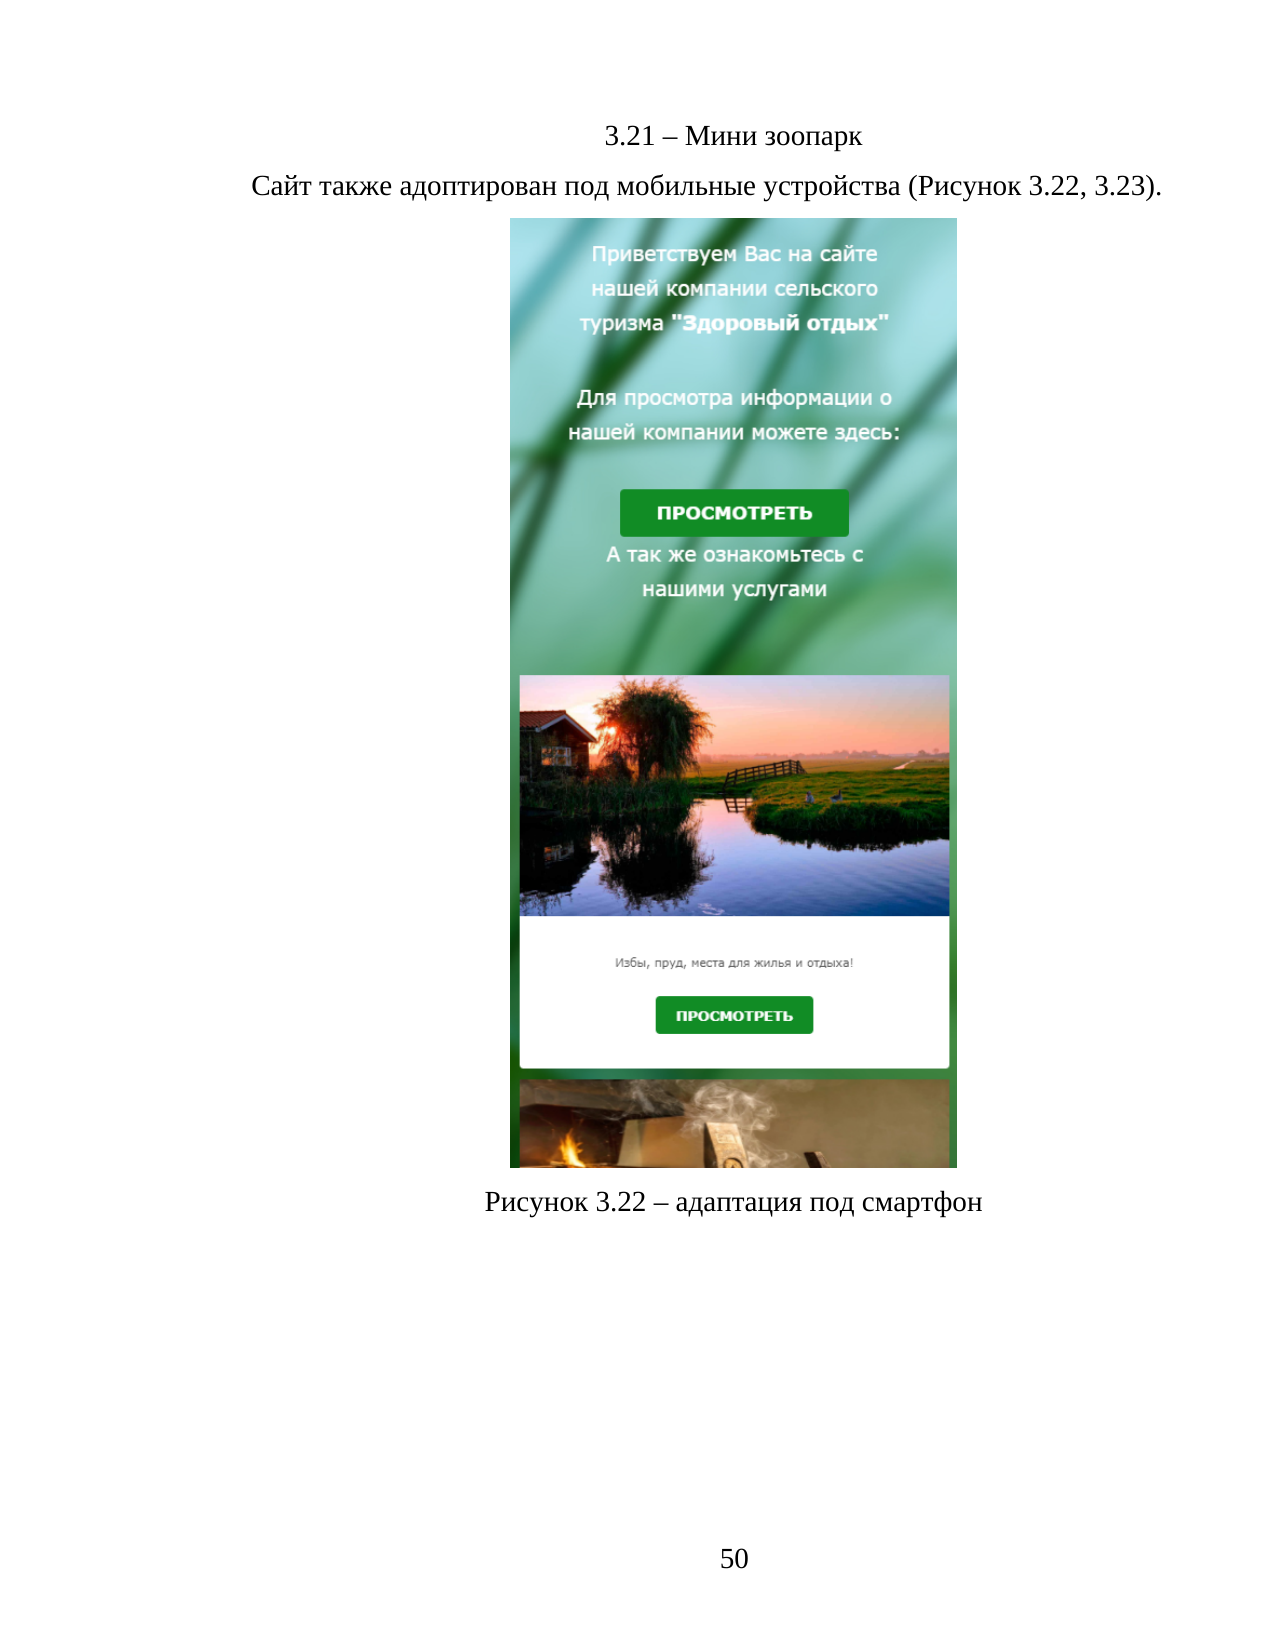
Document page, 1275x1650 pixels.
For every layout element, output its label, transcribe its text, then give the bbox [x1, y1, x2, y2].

text Рисунок 3.22 – адаптация под смартфон [177, 1184, 1216, 1217]
text Сайт также адоптирован под мобильные устройства (Рисунок 3.22, 3.23). [177, 168, 1216, 202]
text 3.21 – Мини зоопарк [177, 118, 1216, 152]
picture [510, 218, 957, 1168]
